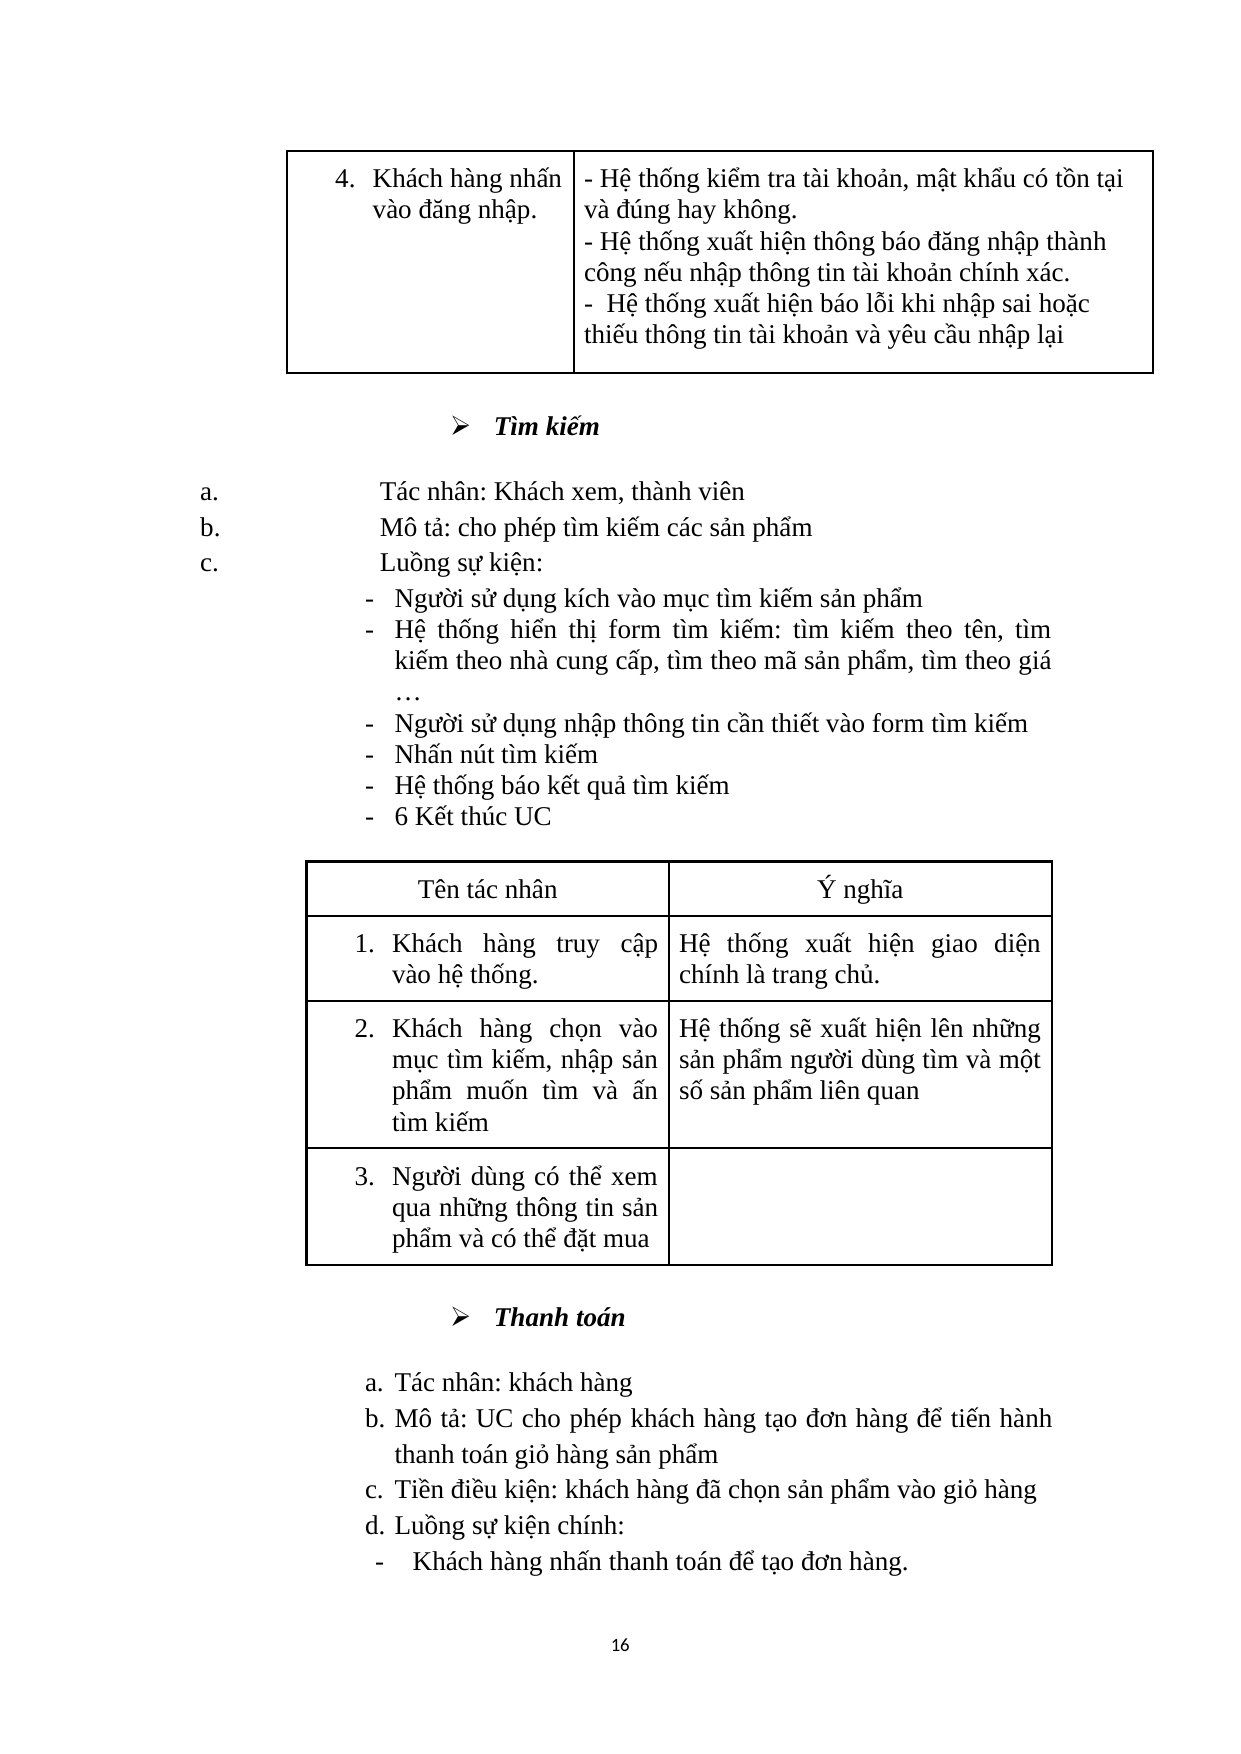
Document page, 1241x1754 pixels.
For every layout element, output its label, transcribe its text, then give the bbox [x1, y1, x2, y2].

list Tác nhân: Khách xem, thành viên [187, 475, 1053, 506]
list Tìm kiếm [450, 410, 1053, 441]
list Mô tả: UC cho phép khách hàng tạo đơn hàng để tiến hành thanh toán giỏ hàng sản phẩm [365, 1402, 1053, 1469]
list Thanh toán [450, 1301, 1053, 1333]
table_cell Người dùng có thể xem qua những thông tin sản phẩm và có thể đặt mua [308, 1149, 668, 1263]
list Khách hàng nhấn thanh toán để tạo đơn hàng. [375, 1545, 1053, 1576]
list 6 Kết thúc UC [365, 800, 1053, 831]
table_cell - Hệ thống kiểm tra tài khoản, mật khẩu có tồn tại và đúng hay không. - Hệ thống xuất hiện thông báo đăng nhập thành công nếu nhập thông tin tài khoản chính xác. - Hệ thống xuất hiện báo lỗi khi nhập sai hoặc thiếu thông tin tài khoản và yêu cầu nhập lại [575, 152, 1152, 372]
table_header Ý nghĩa [670, 863, 1051, 914]
table_cell Khách hàng chọn vào mục tìm kiếm, nhập sản phẩm muốn tìm và ấn tìm kiếm [308, 1002, 668, 1147]
list Nhấn nút tìm kiếm [365, 738, 1053, 769]
list Luồng sự kiện: [187, 546, 1053, 577]
list Người sử dụng nhập thông tin cần thiết vào form tìm kiếm [365, 707, 1053, 738]
table_cell Khách hàng truy cập vào hệ thống. [308, 917, 668, 1000]
table_cell [670, 1149, 1051, 1263]
list Người sử dụng kích vào mục tìm kiếm sản phẩm [365, 582, 1053, 613]
table_cell Khách hàng nhấn vào đăng nhập. [288, 152, 573, 372]
list Hệ thống hiển thị form tìm kiếm: tìm kiếm theo tên, tìm kiếm theo nhà cung cấp, tìm theo mã sản phẩm, tìm theo giá … [365, 613, 1053, 707]
list Tiền điều kiện: khách hàng đã chọn sản phẩm vào giỏ hàng [365, 1474, 1053, 1505]
list Hệ thống báo kết quả tìm kiếm [365, 769, 1053, 800]
table_cell Hệ thống sẽ xuất hiện lên những sản phẩm người dùng tìm và một số sản phẩm liên quan [670, 1002, 1051, 1147]
list Luồng sự kiện chính: [365, 1509, 1053, 1541]
table_header Tên tác nhân [308, 863, 668, 914]
list Mô tả: cho phép tìm kiếm các sản phẩm [187, 511, 1053, 542]
table_cell Hệ thống xuất hiện giao diện chính là trang chủ. [670, 917, 1051, 1000]
list Tác nhân: khách hàng [365, 1366, 1053, 1398]
